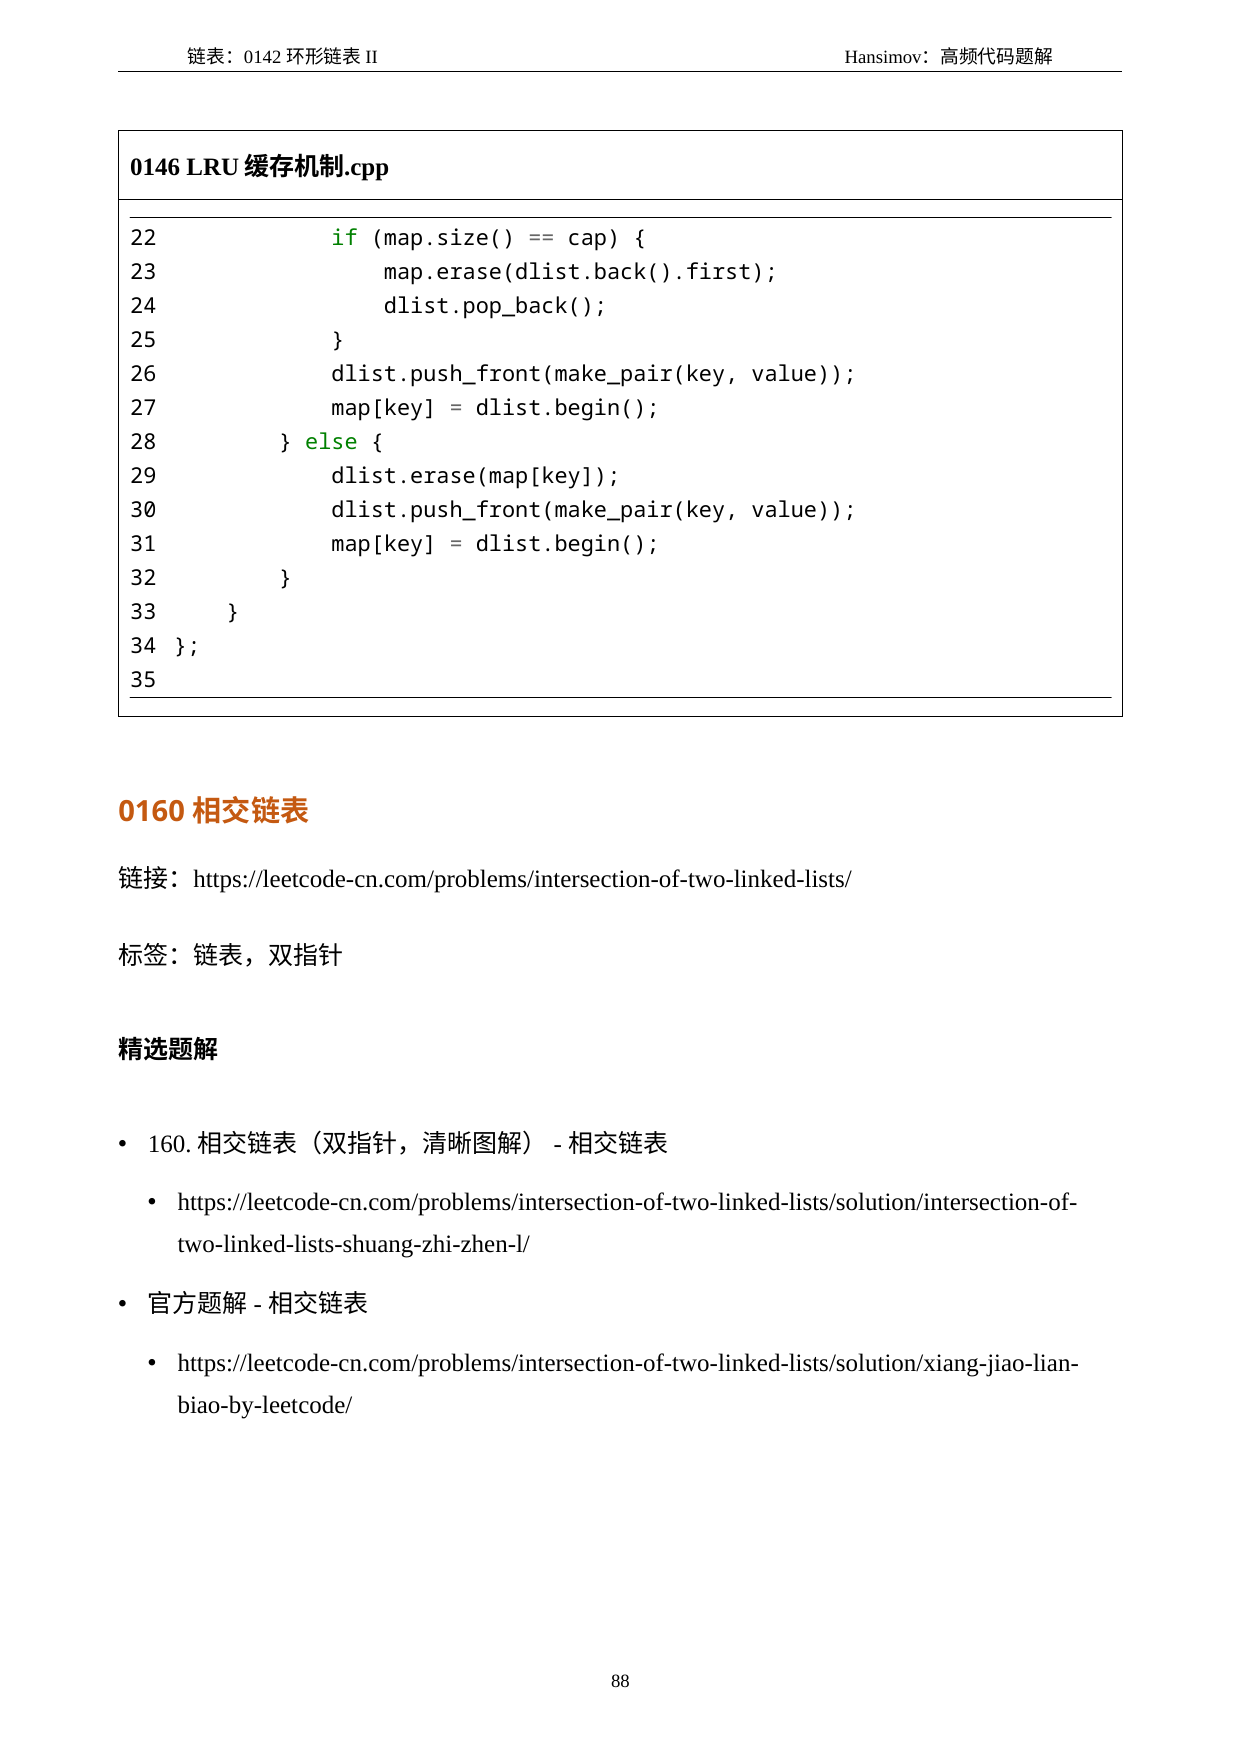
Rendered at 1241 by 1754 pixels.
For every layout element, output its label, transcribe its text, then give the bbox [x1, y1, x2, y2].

table_header 0146 LRU缓存机制.cpp [119, 131, 1122, 199]
text 官方题解 - 相交链表 [118, 1268, 1122, 1336]
text 160. 相交链表（双指针，清晰图解） - 相交链表 [118, 1107, 1122, 1175]
text https://leetcode-cn.com/problems/intersection-of-two-linked-lists/solution/xiang-jiao-lian-biao-by-leetcode/ [148, 1345, 1122, 1421]
subtitle 0160 相交链表 [118, 775, 1097, 843]
subtitle 精选题解 [118, 1013, 1097, 1081]
text 链接：https://leetcode-cn.com/problems/intersection-of-two-linked-lists/ [118, 843, 1122, 911]
text https://leetcode-cn.com/problems/intersection-of-two-linked-lists/solution/intersection-of-two-linked-lists-shuang-zhi-zhen-l/ [148, 1184, 1122, 1261]
text 标签：链表，双指针 [118, 919, 1122, 987]
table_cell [119, 200, 1122, 716]
